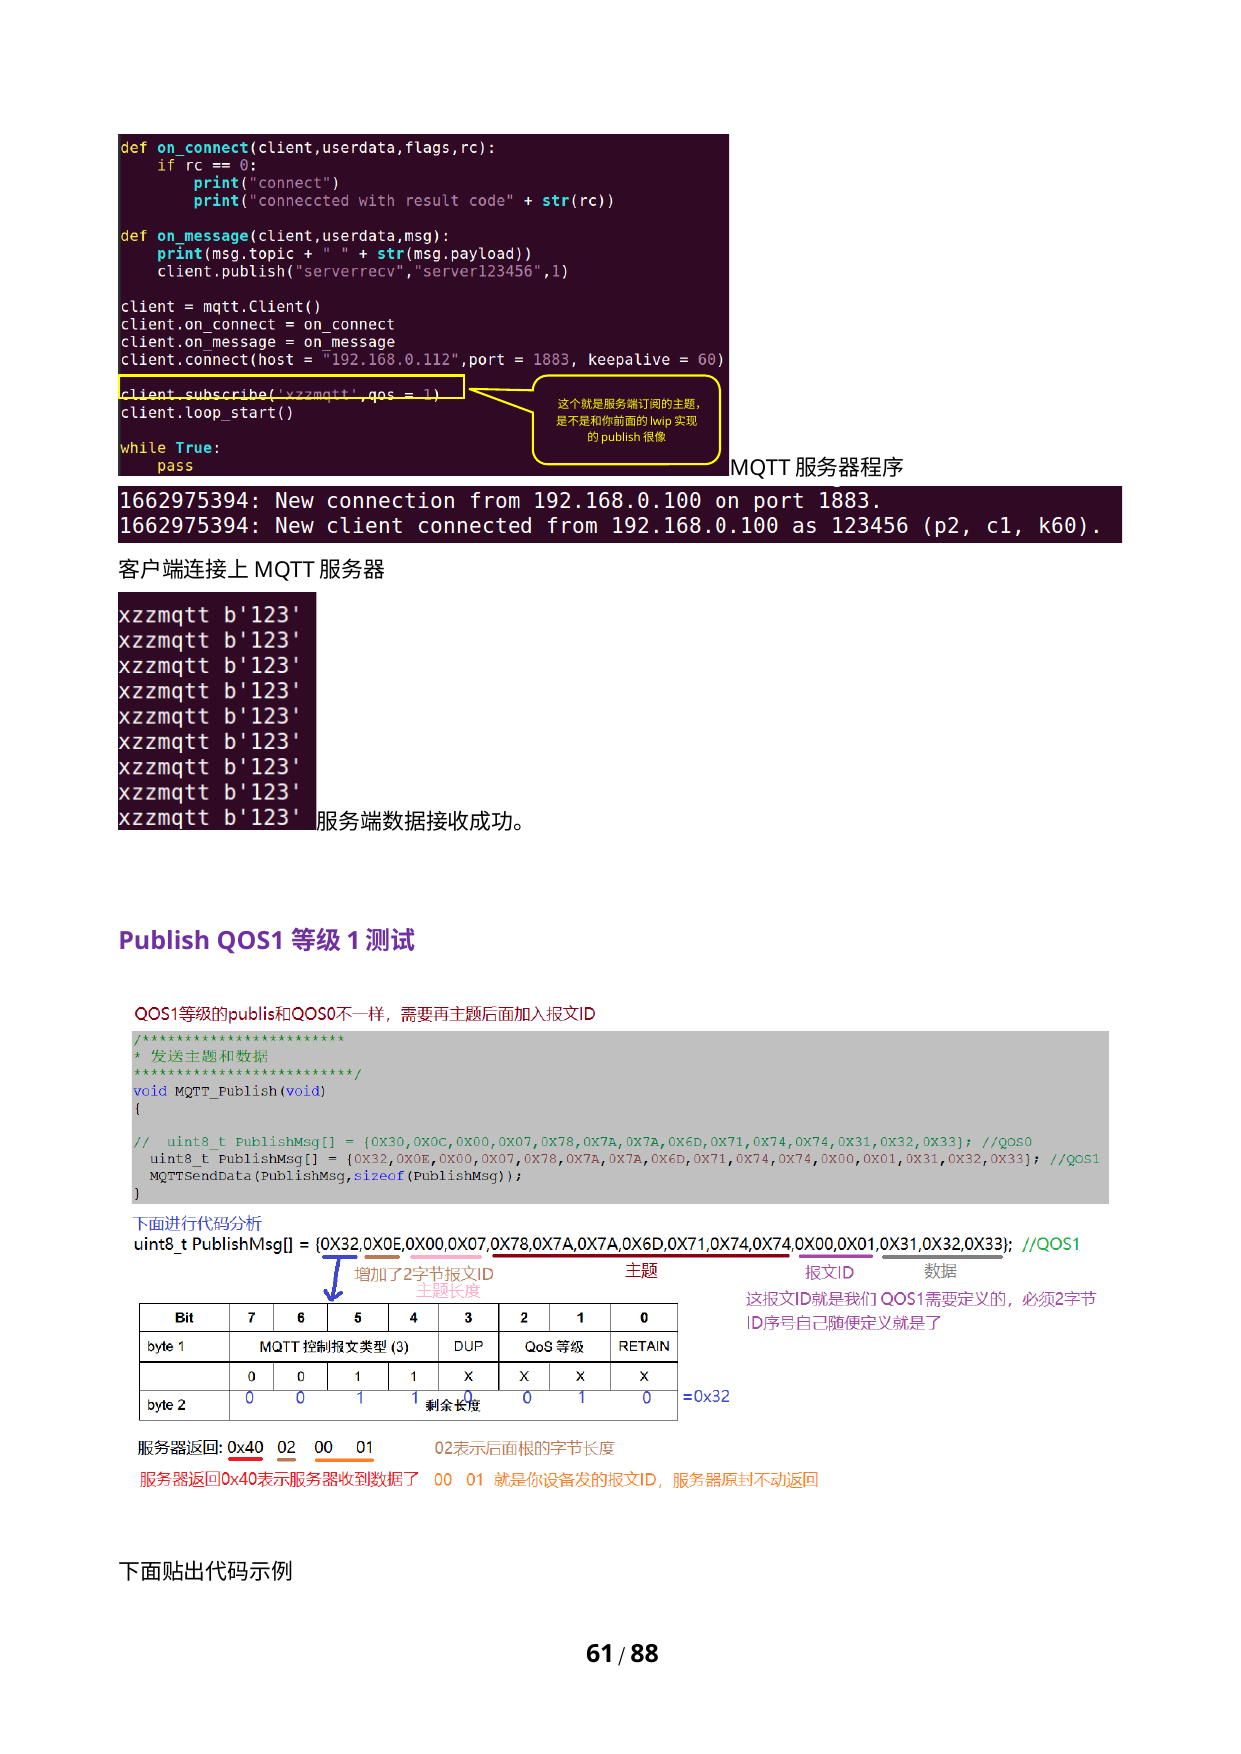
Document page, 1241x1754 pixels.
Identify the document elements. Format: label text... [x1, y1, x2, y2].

picture [120, 377, 463, 397]
picture [118, 592, 317, 830]
subtitle Publish QOS1 等级1测试 [118, 906, 1122, 971]
picture [118, 1001, 1123, 1492]
text 服务端数据接收成功。 [118, 584, 1122, 844]
picture [118, 486, 1123, 543]
text 下面贴出代码示例 [118, 1553, 1122, 1586]
picture [118, 134, 730, 476]
text 客户端连接上MQTT服务器 [118, 552, 1122, 584]
